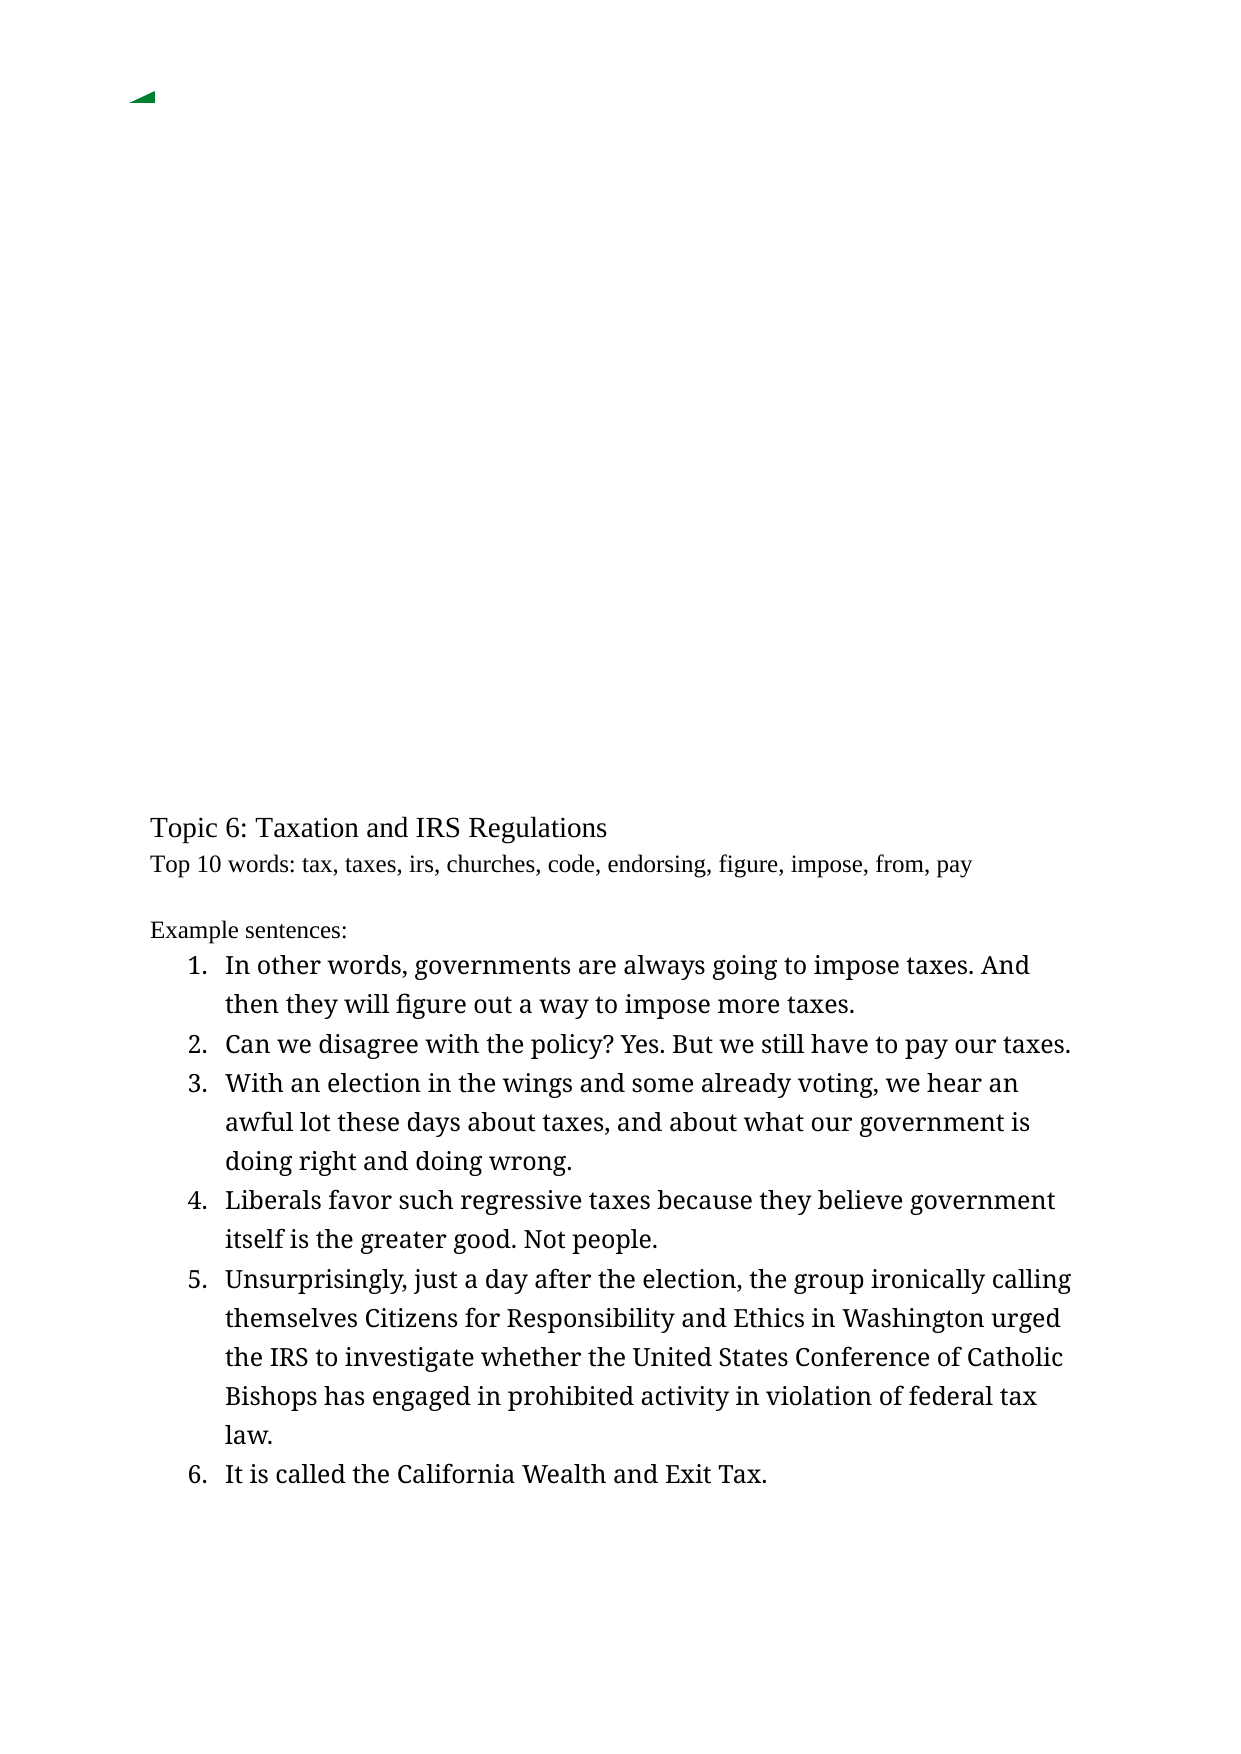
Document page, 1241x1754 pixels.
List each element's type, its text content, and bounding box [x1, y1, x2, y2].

list With an election in the wings and some already voting, we hear an awful lot these days about taxes, and about what our government is doing right and doing wrong. [187, 1066, 1090, 1178]
text Top 10 words: tax, taxes, irs, churches, code, endorsing, figure, impose, from, pay [150, 849, 1090, 878]
list It is called the California Wealth and Exit Tax. [187, 1457, 1090, 1491]
text Topic 6: Taxation and IRS Regulations [150, 810, 1090, 844]
list In other words, governments are always going to impose taxes. And then they will figure out a way to impose more taxes. [187, 948, 1090, 1021]
text Example sentences: [150, 915, 1090, 944]
list Liberals favor such regressive taxes because they believe government itself is the greater good. Not people. [187, 1183, 1090, 1256]
list Unsurprisingly, just a day after the election, the group ironically calling themselves Citizens for Responsibility and Ethics in Washington urged the IRS to investigate whether the United States Conference of Catholic Bishops has engaged in prohibited activity in violation of federal tax law. [187, 1261, 1090, 1452]
list Can we disagree with the policy? Yes. But we still have to pay our taxes. [187, 1026, 1090, 1060]
